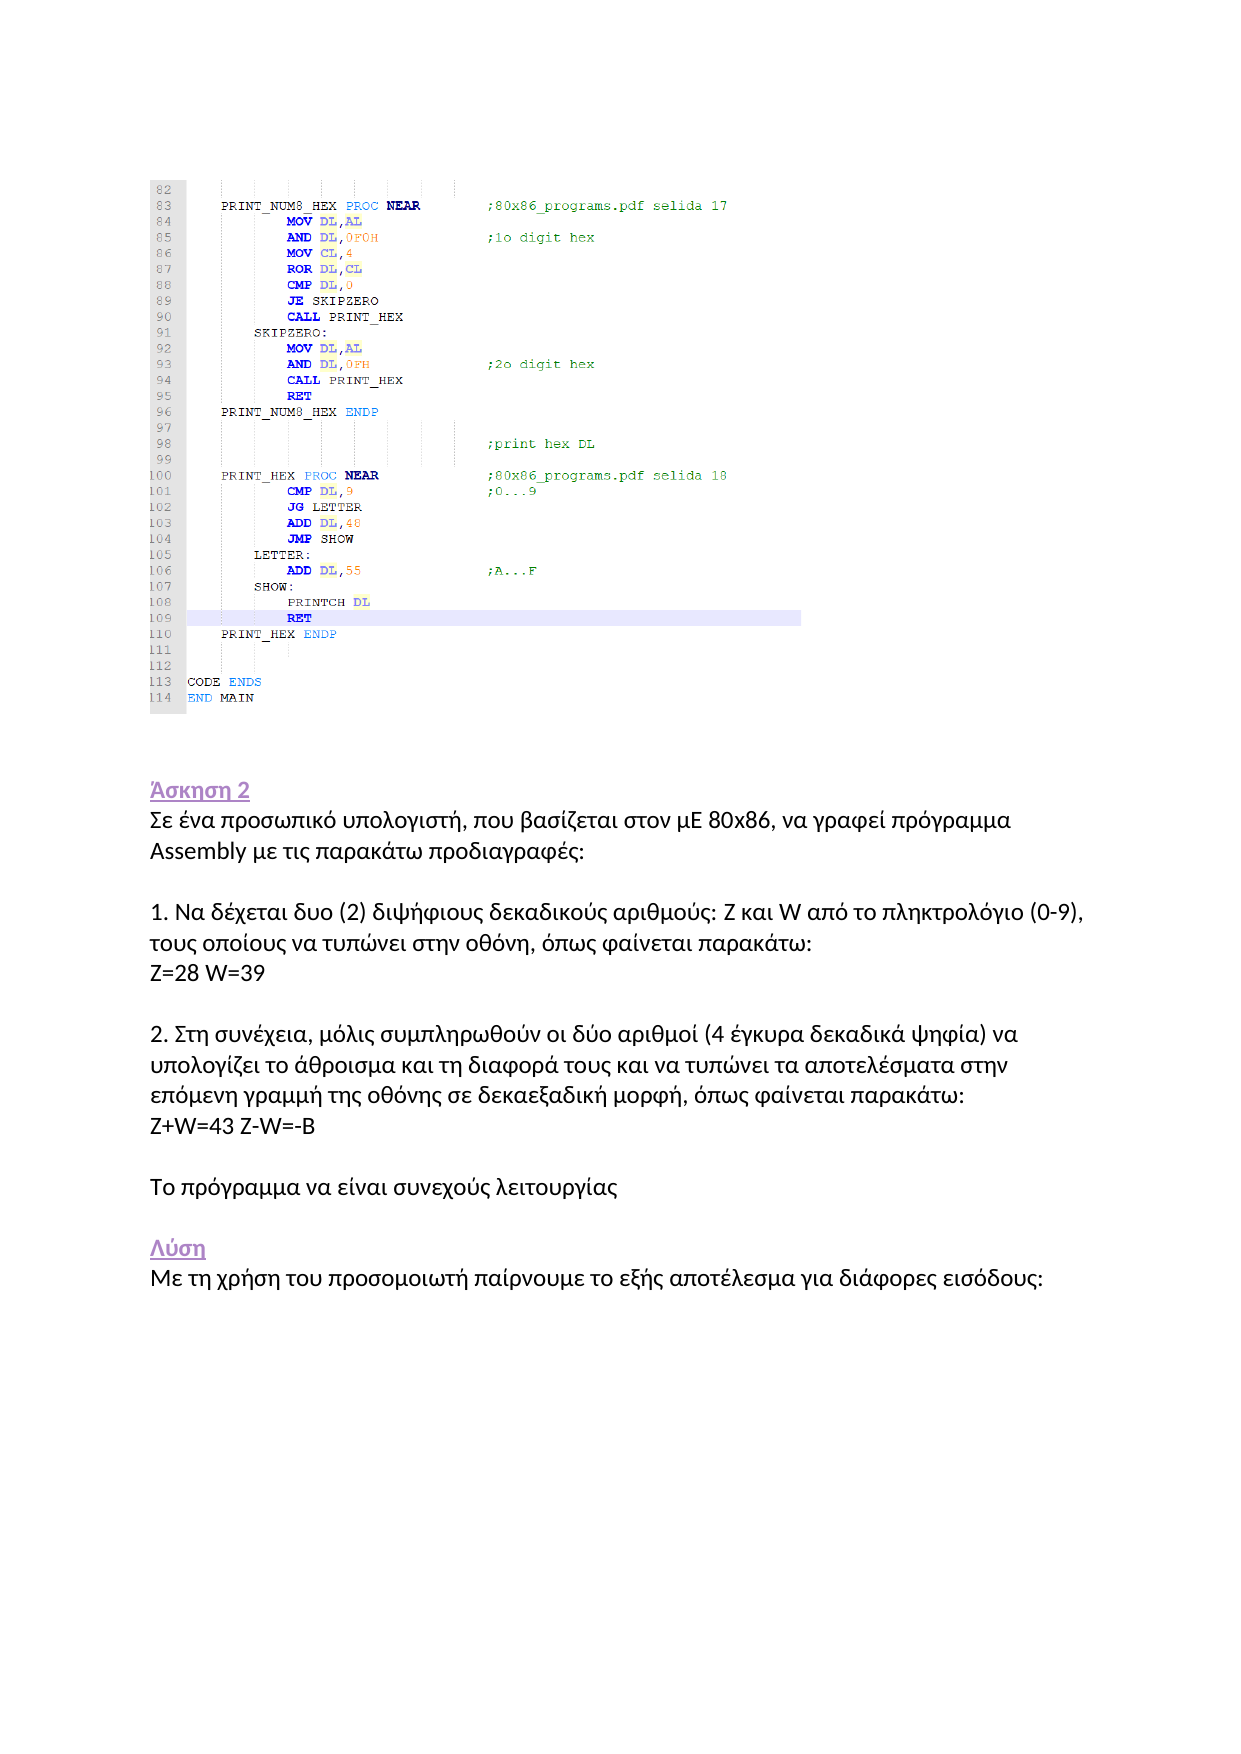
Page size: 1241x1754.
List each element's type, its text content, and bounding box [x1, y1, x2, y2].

text Άσκηση 2 [150, 774, 1090, 805]
text Λύση [150, 1232, 1090, 1262]
text Z=28 W=39 [150, 957, 1090, 988]
text Το πρόγραμμα να είναι συνεχούς λειτουργίας [150, 1171, 1090, 1201]
picture [150, 180, 802, 714]
text 2. Στη συνέχεια, μόλις συμπληρωθούν οι δύο αριθμοί (4 έγκυρα δεκαδικά ψηφία) να υπολογίζει το άθροισμα και τη διαφορά τους και να τυπώνει τα αποτελέσματα στην επόμενη γραμμή της οθόνης σε δεκαεξαδική μορφή, όπως φαίνεται παρακάτω: [150, 1018, 1090, 1110]
text Με τη χρήση του προσομοιωτή παίρνουμε το εξής αποτέλεσμα για διάφορες εισόδους: [150, 1262, 1090, 1293]
text Σε ένα προσωπικό υπολογιστή, που βασίζεται στον μΕ 80x86, να γραφεί πρόγραμμα Assembly με τις παρακάτω προδιαγραφές: [150, 805, 1090, 866]
text 1. Να δέχεται δυο (2) διψήφιους δεκαδικούς αριθμούς: Z και W από το πληκτρολόγιο (0-9), τους οποίους να τυπώνει στην οθόνη, όπως φαίνεται παρακάτω: [150, 896, 1090, 957]
text Z+W=43 Z-W=-Β [150, 1110, 1090, 1140]
